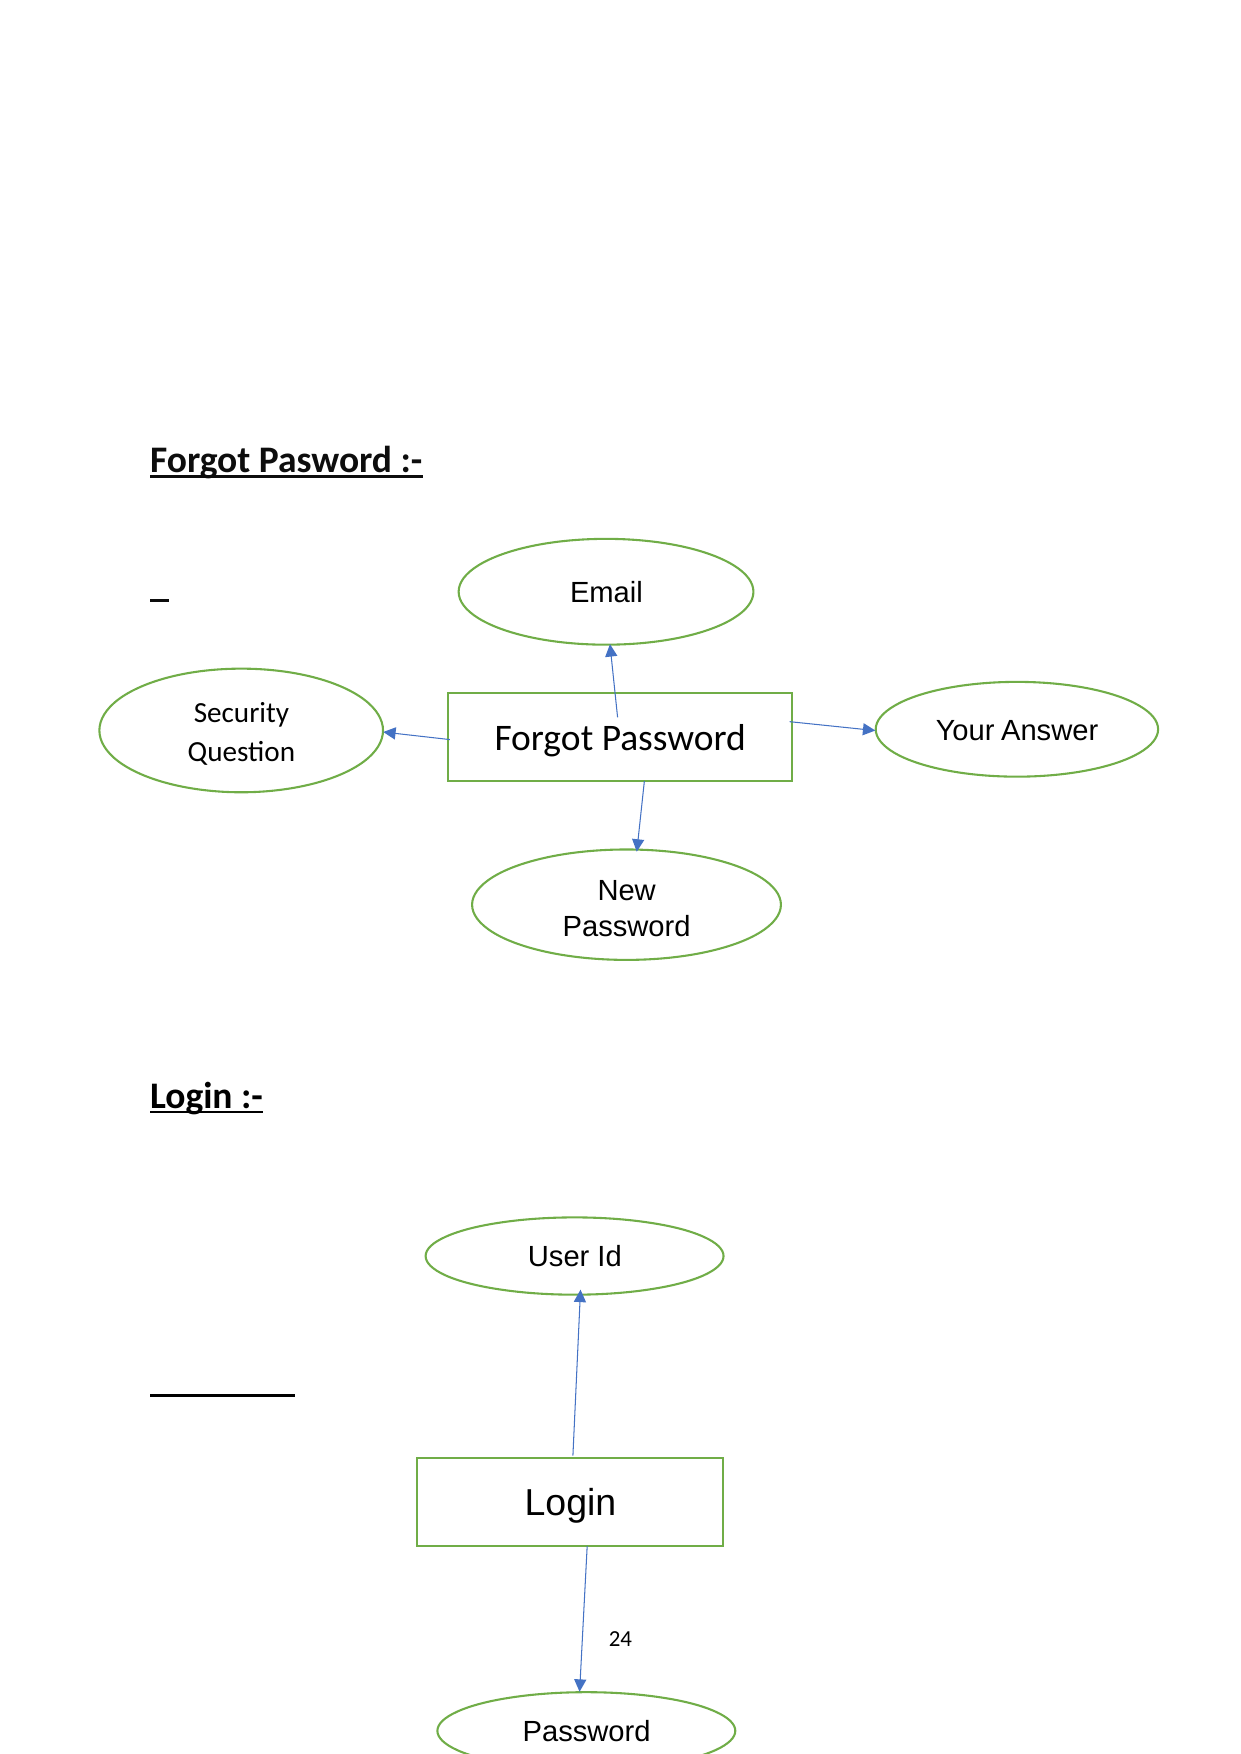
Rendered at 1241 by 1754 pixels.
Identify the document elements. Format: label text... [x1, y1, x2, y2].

text Forgot Pasword :- [150, 436, 1090, 482]
text Login :- [150, 1072, 1090, 1118]
